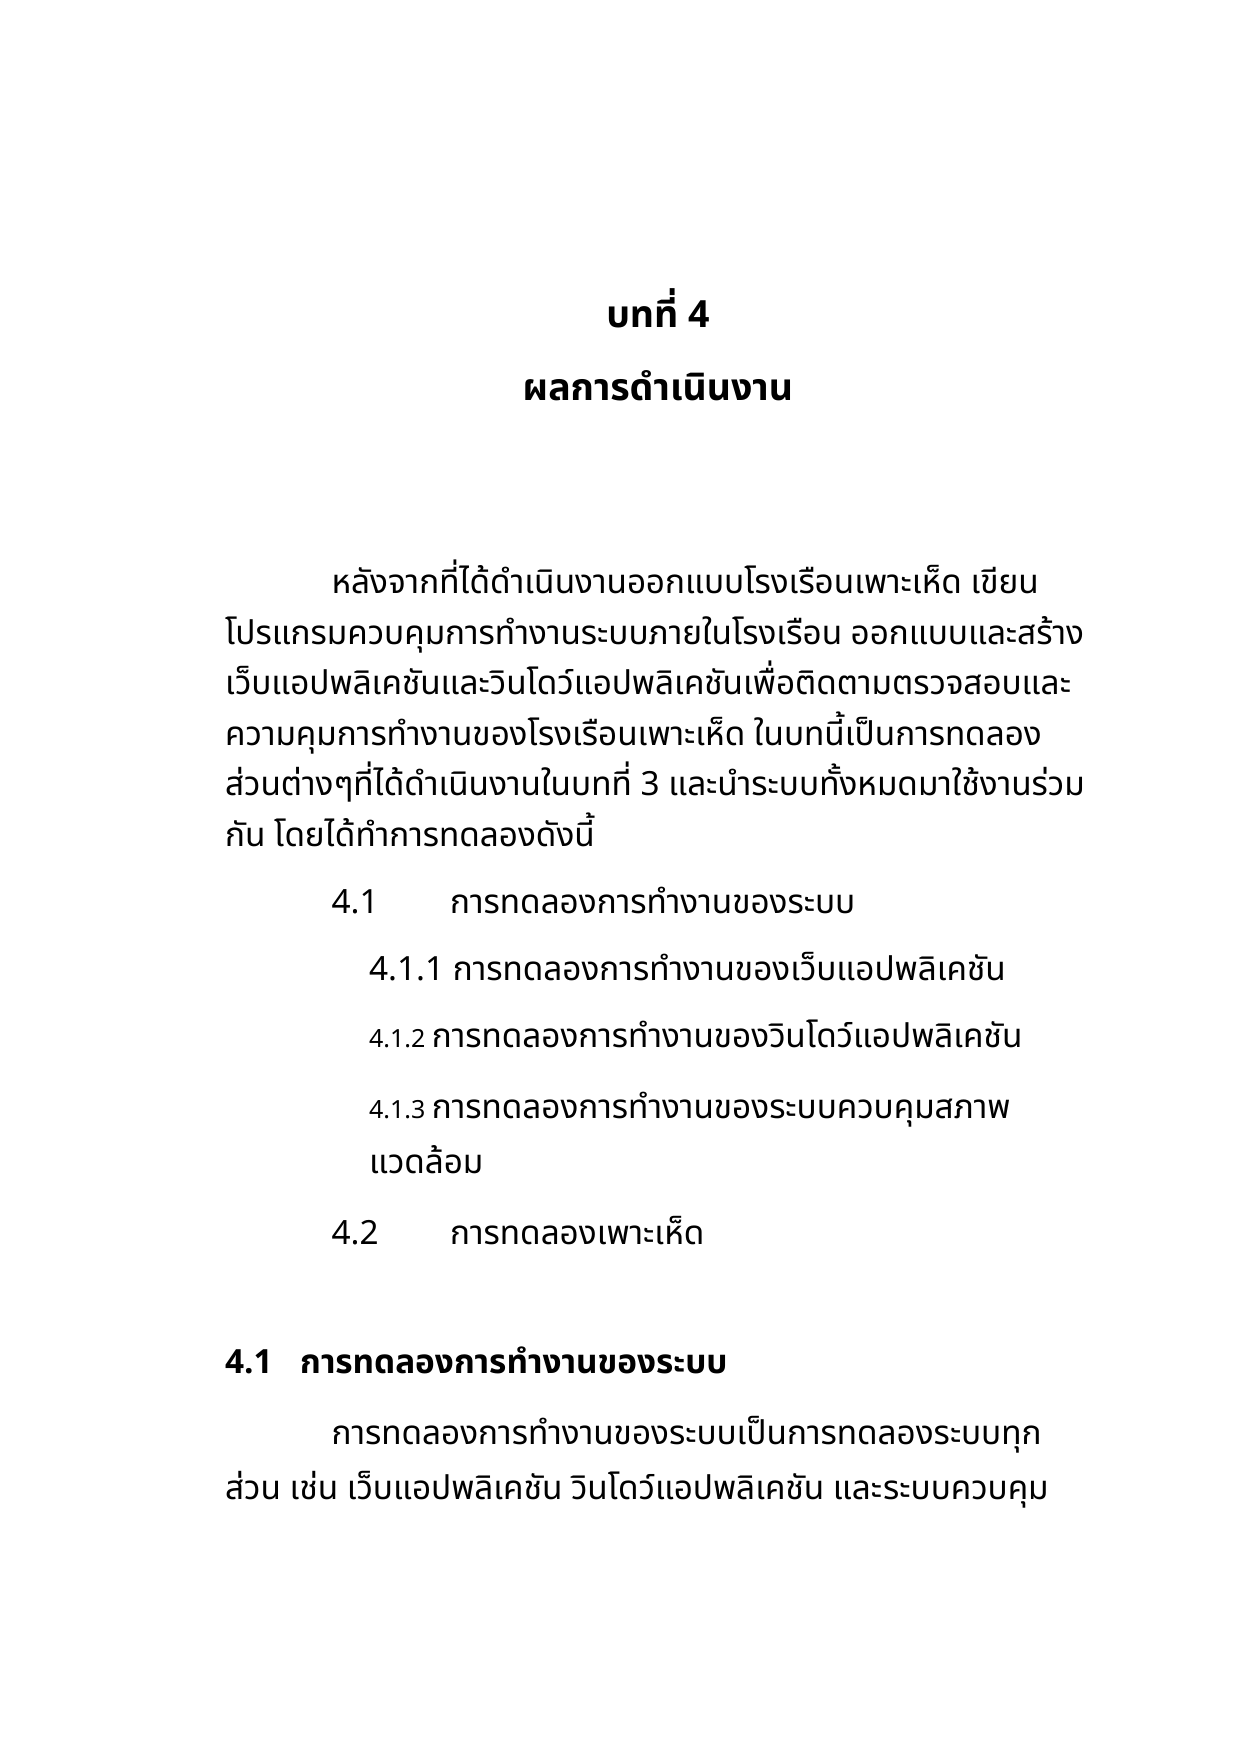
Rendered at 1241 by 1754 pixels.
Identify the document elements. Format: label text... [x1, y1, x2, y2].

text ผลการดำเนินงาน [225, 361, 1090, 417]
text 4.1.3 การทดลองการทำงานของระบบควบคุมสภาพแวดล้อม [369, 1083, 1090, 1188]
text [225, 1409, 1090, 1514]
text หลังจากที่ได้ดำเนินงานออกแบบโรงเรือนเพาะเห็ด เขียนโปรแกรมควบคุมการทำงานระบบภายในโรงเรือน ออกแบบและสร้างเว็บแอปพลิเคชันและวินโดว์แอปพลิเคชันเพื่อติดตามตรวจสอบและความคุมการทำงานของโรงเรือนเพาะเห็ด ในบทนี้เป็นการทดลองส่วนต่างๆที่ได้ดำเนินงานในบทที่ 3 และนำระบบทั้งหมดมาใช้งานร่วมกัน โดยได้ทำการทดลองดังนี้ [225, 558, 1090, 861]
text 4.1.1 การทดลองการทำงานของเว็บแอปพลิเคชัน [369, 945, 1090, 996]
list การทดลองการทำงานของระบบ [331, 878, 1090, 928]
list การทดลองการทำงานของระบบ [225, 1338, 1090, 1389]
list การทดลองเพาะเห็ด [331, 1209, 1090, 1259]
text 4.1.2 การทดลองการทำงานของวินโดว์แอปพลิเคชัน [369, 1012, 1090, 1063]
text บทที่ 4 [225, 287, 1090, 344]
